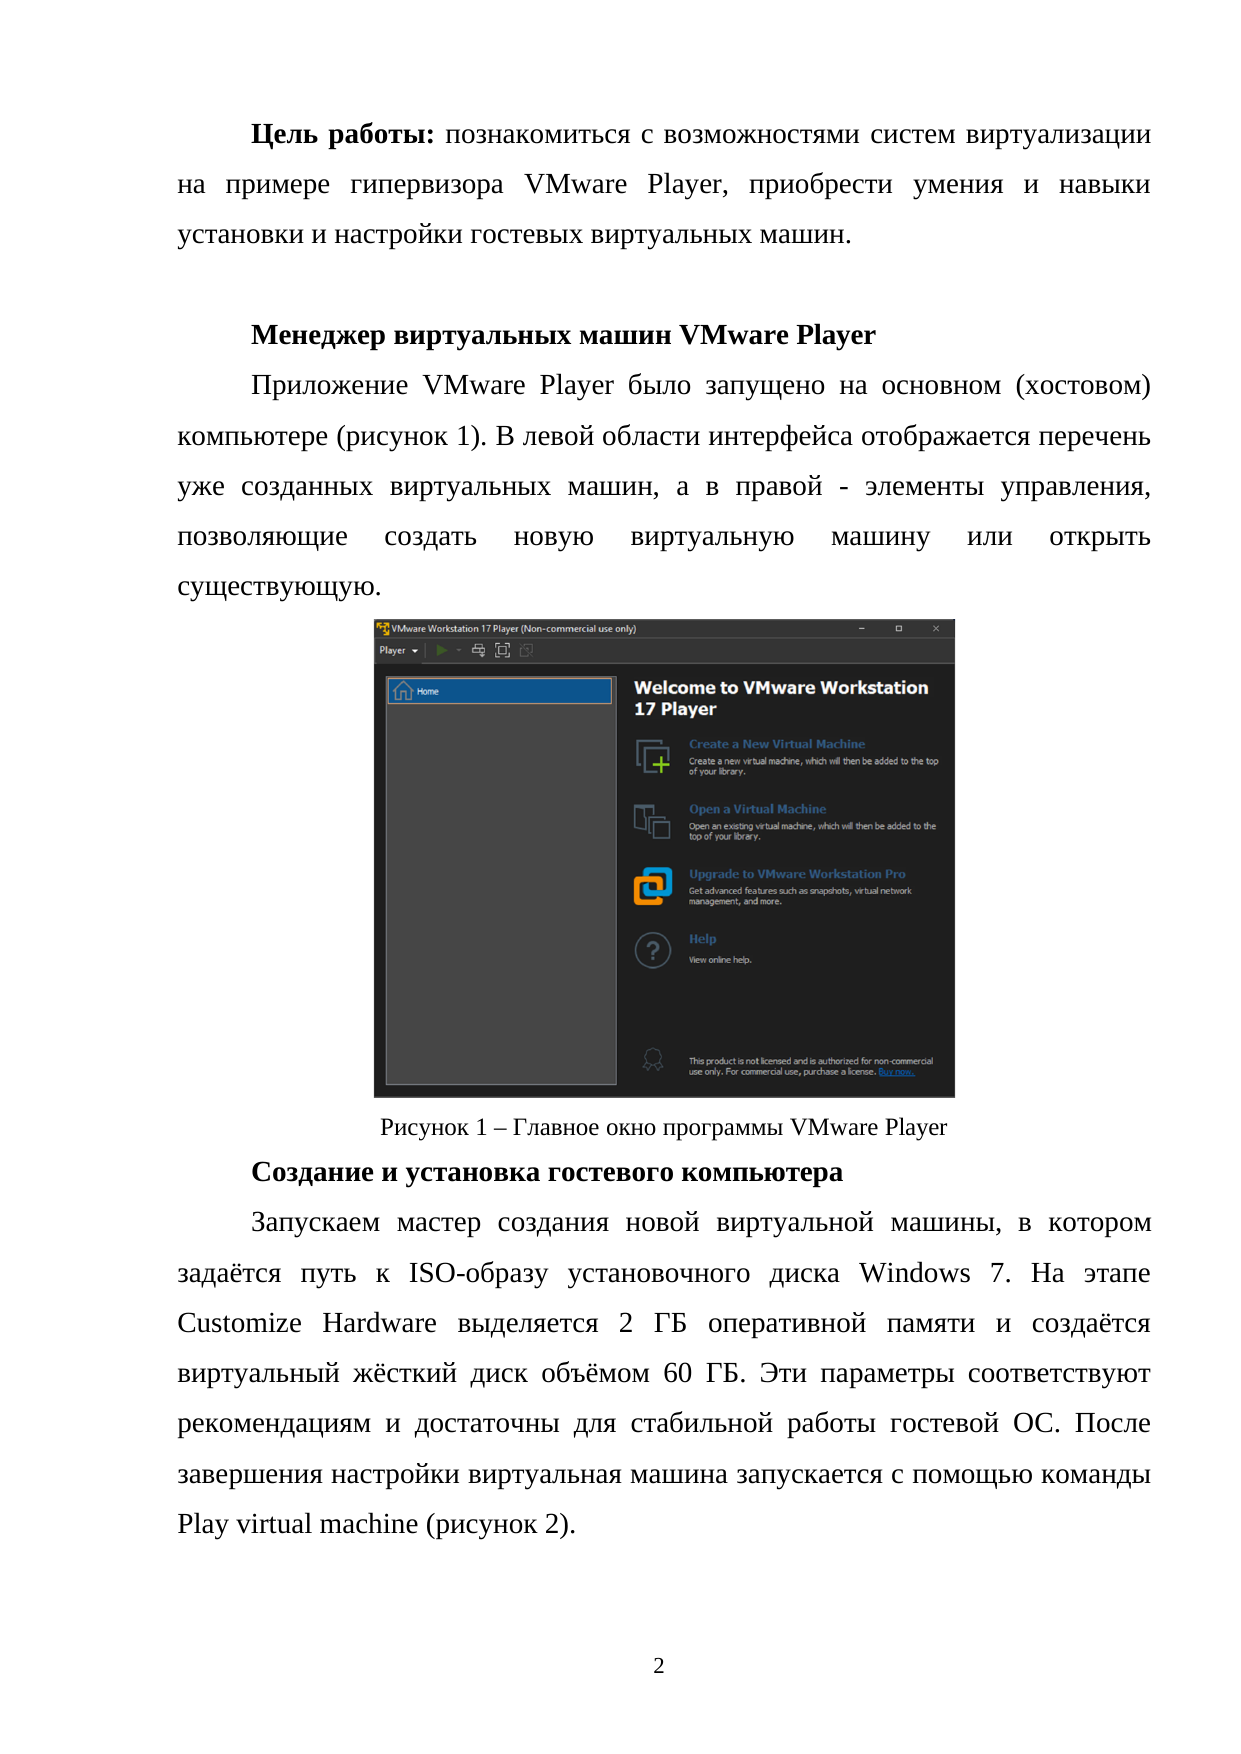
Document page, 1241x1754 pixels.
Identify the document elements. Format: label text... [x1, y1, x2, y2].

text Цель работы: познакомиться с возможностями систем виртуализации на примере гипервизора VMware Player, приобрести умения и навыки установки и настройки гостевых виртуальных машин. [177, 116, 1152, 250]
subtitle Менеджер виртуальных машин VMware Player [251, 317, 1166, 351]
text Запускаем мастер создания новой виртуальной машины, в котором задаётся путь к ISO-образу установочного диска Windows 7. На этапе Customize Hardware выделяется 2 ГБ оперативной памяти и создаётся виртуальный жёсткий диск объёмом 60 ГБ. Эти параметры соответствуют рекомендациям и достаточны для стабильной работы гостевой ОС. После завершения настройки виртуальная машина запускается с помощью команды Play virtual machine (рисунок 2). [177, 1204, 1152, 1540]
picture [373, 619, 956, 1098]
subtitle Создание и установка гостевого компьютера [251, 1154, 1166, 1188]
text Рисунок 1 – Главное окно программы VMware Player [380, 1112, 1166, 1141]
text Приложение VMware Player было запущено на основном (хостовом) компьютере (рисунок 1). В левой области интерфейса отображается перечень уже созданных виртуальных машин, а в правой - элементы управления, позволяющие создать новую виртуальную машину или открыть существующую. [177, 367, 1152, 602]
